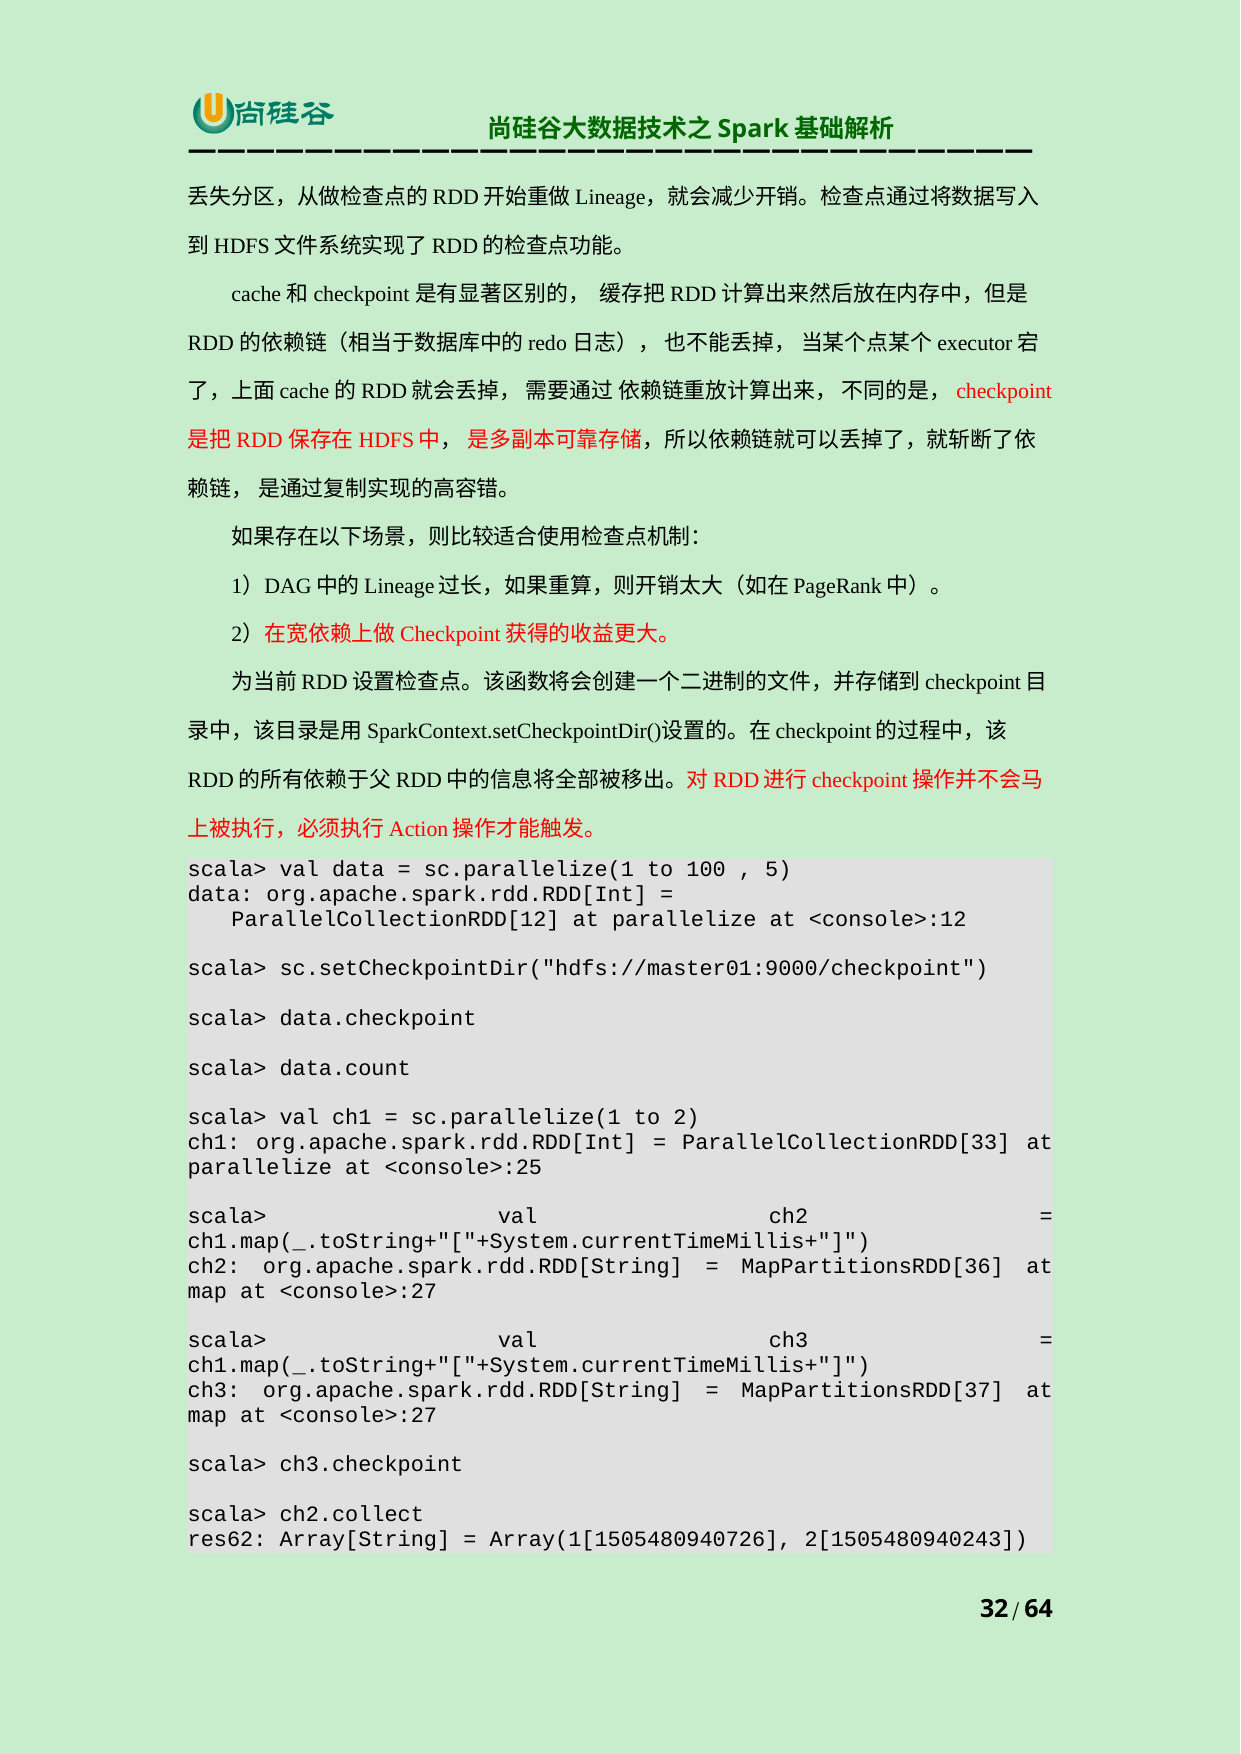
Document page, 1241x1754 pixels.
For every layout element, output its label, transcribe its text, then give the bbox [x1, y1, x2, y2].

text scala> val ch1 = sc.parallelize(1 to 2) [187, 1106, 1053, 1131]
text cache 和 checkpoint 是有显著区别的， 缓存把 RDD 计算出来然后放在内存中，但是RDD 的依赖链（相当于数据库中的redo 日志）， 也不能丢掉， 当某个点某个 executor 宕了，上面cache 的RDD就会丢掉， 需要通过 依赖链重放计算出来， 不同的是， checkpoint 是把 RDD 保存在 HDFS中， 是多副本可靠存储，所以依赖链就可以丢掉了，就斩断了依赖链， 是通过复制实现的高容错。 [187, 276, 1053, 503]
text scala> val data = sc.parallelize(1 to 100 , 5) [187, 858, 1053, 883]
text scala> data.checkpoint [187, 1007, 1053, 1032]
picture [187, 88, 338, 138]
text 1）DAG中的Lineage过长，如果重算，则开销太大（如在PageRank中）。 [187, 567, 1053, 600]
text scala> val ch3 = ch1.map(_.toString+"["+System.currentTimeMillis+"]") [187, 1329, 1053, 1379]
text res62: Array[String] = Array(1[1505480940726], 2[1505480940243]) [187, 1528, 1053, 1553]
text 如果存在以下场景，则比较适合使用检查点机制： [187, 519, 1053, 551]
text scala> val ch2 = ch1.map(_.toString+"["+System.currentTimeMillis+"]") [187, 1206, 1053, 1255]
text 为当前RDD设置检查点。该函数将会创建一个二进制的文件，并存储到checkpoint目录中，该目录是用SparkContext.setCheckpointDir()设置的。在checkpoint的过程中，该RDD的所有依赖于父RDD中的信息将全部被移出。对RDD进行checkpoint操作并不会马上被执行，必须执行Action操作才能触发。 [187, 664, 1053, 843]
text ch1: org.apache.spark.rdd.RDD[Int] = ParallelCollectionRDD[33] at parallelize at <console>:25 [187, 1131, 1053, 1181]
text scala> sc.setCheckpointDir("hdfs://master01:9000/checkpoint") [187, 958, 1053, 982]
text scala> data.count [187, 1057, 1053, 1082]
text 2）在宽依赖上做Checkpoint获得的收益更大。 [187, 616, 1053, 648]
text data: org.apache.spark.rdd.RDD[Int] = [187, 883, 1053, 908]
text ch3: org.apache.spark.rdd.RDD[String] = MapPartitionsRDD[37] at map at <console>:27 [187, 1379, 1053, 1429]
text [187, 178, 1053, 260]
text scala> ch3.checkpoint [187, 1453, 1053, 1478]
text scala> ch2.collect [187, 1503, 1053, 1528]
text ParallelCollectionRDD[12] at parallelize at <console>:12 [187, 908, 1053, 933]
text ch2: org.apache.spark.rdd.RDD[String] = MapPartitionsRDD[36] at map at <console>:27 [187, 1255, 1053, 1305]
